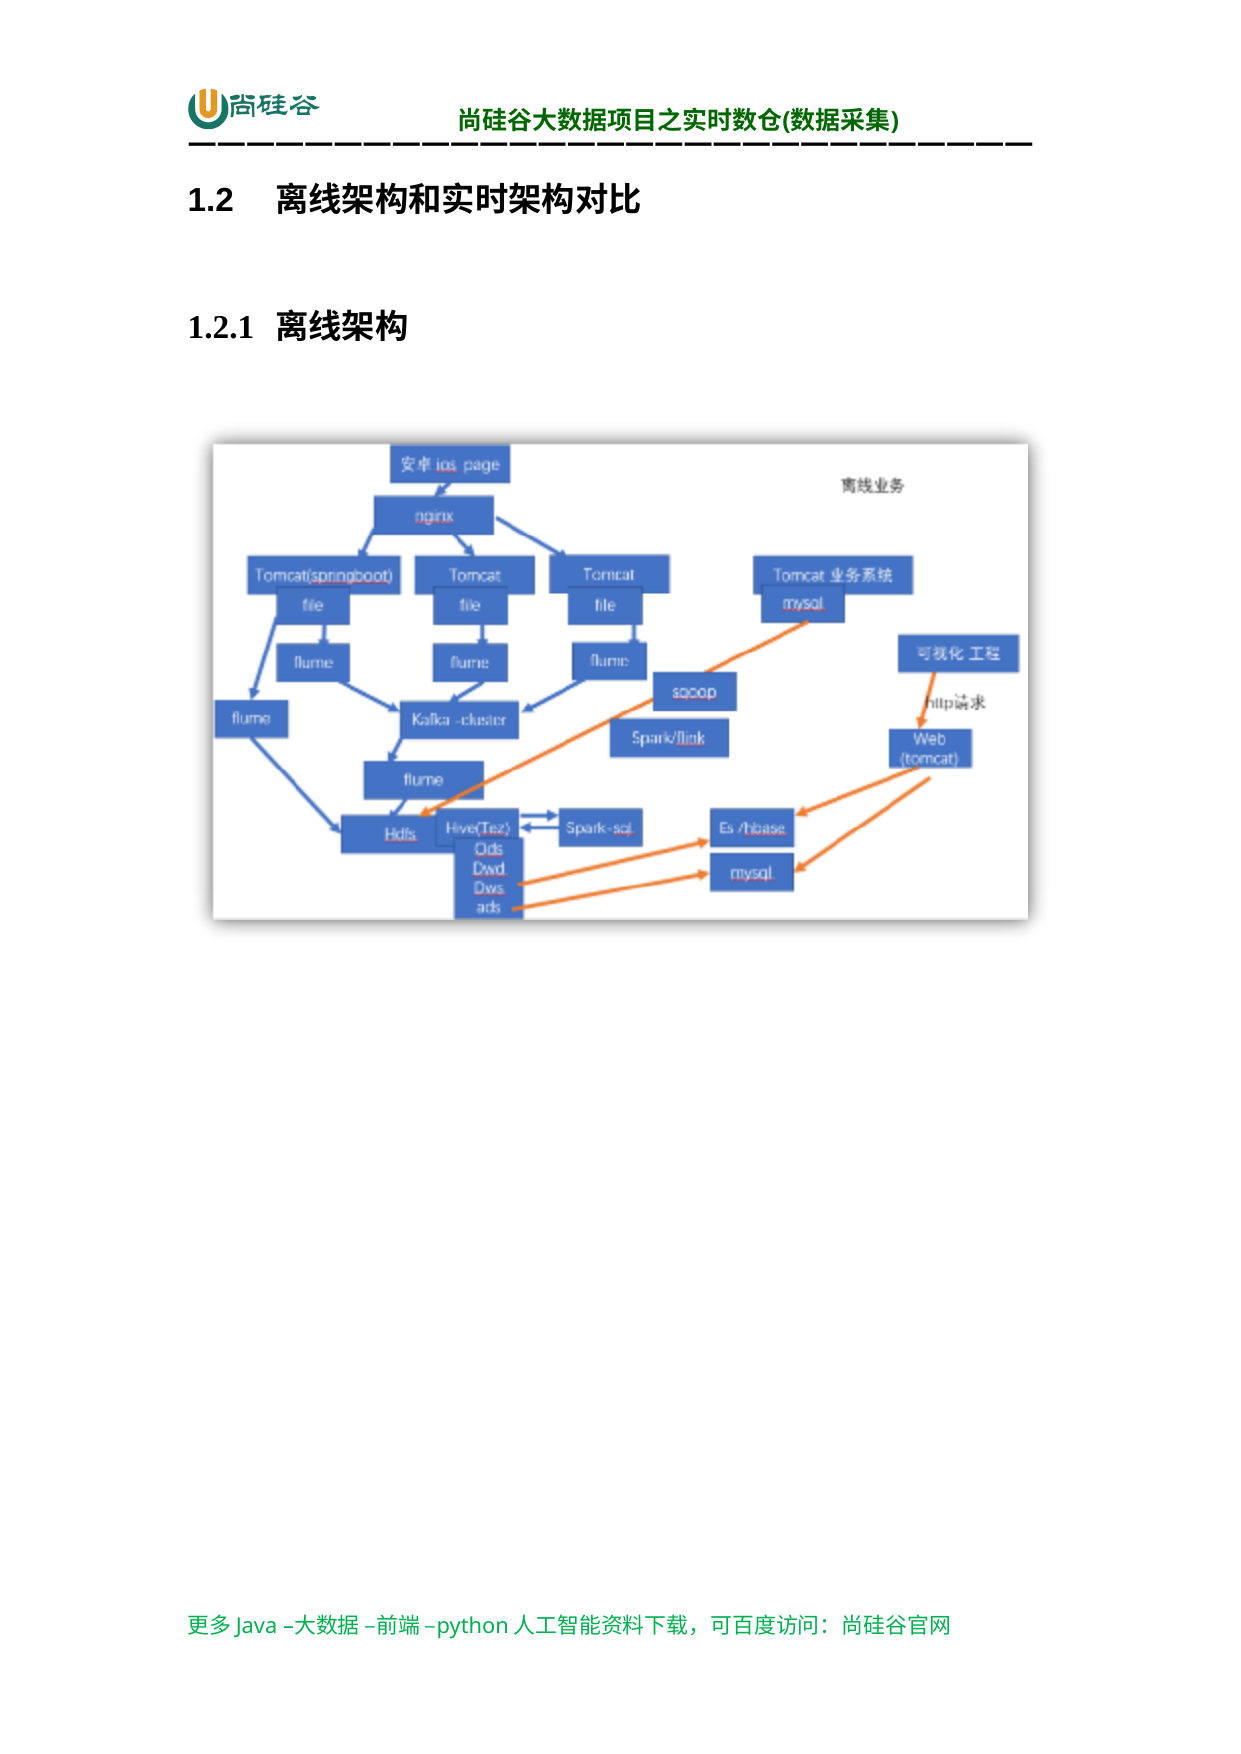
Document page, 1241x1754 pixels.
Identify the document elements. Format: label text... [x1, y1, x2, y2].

subtitle 离线架构和实时架构对比 [187, 165, 1053, 230]
picture [187, 88, 321, 130]
subtitle 离线架构 [187, 292, 1053, 357]
picture [187, 418, 1053, 945]
